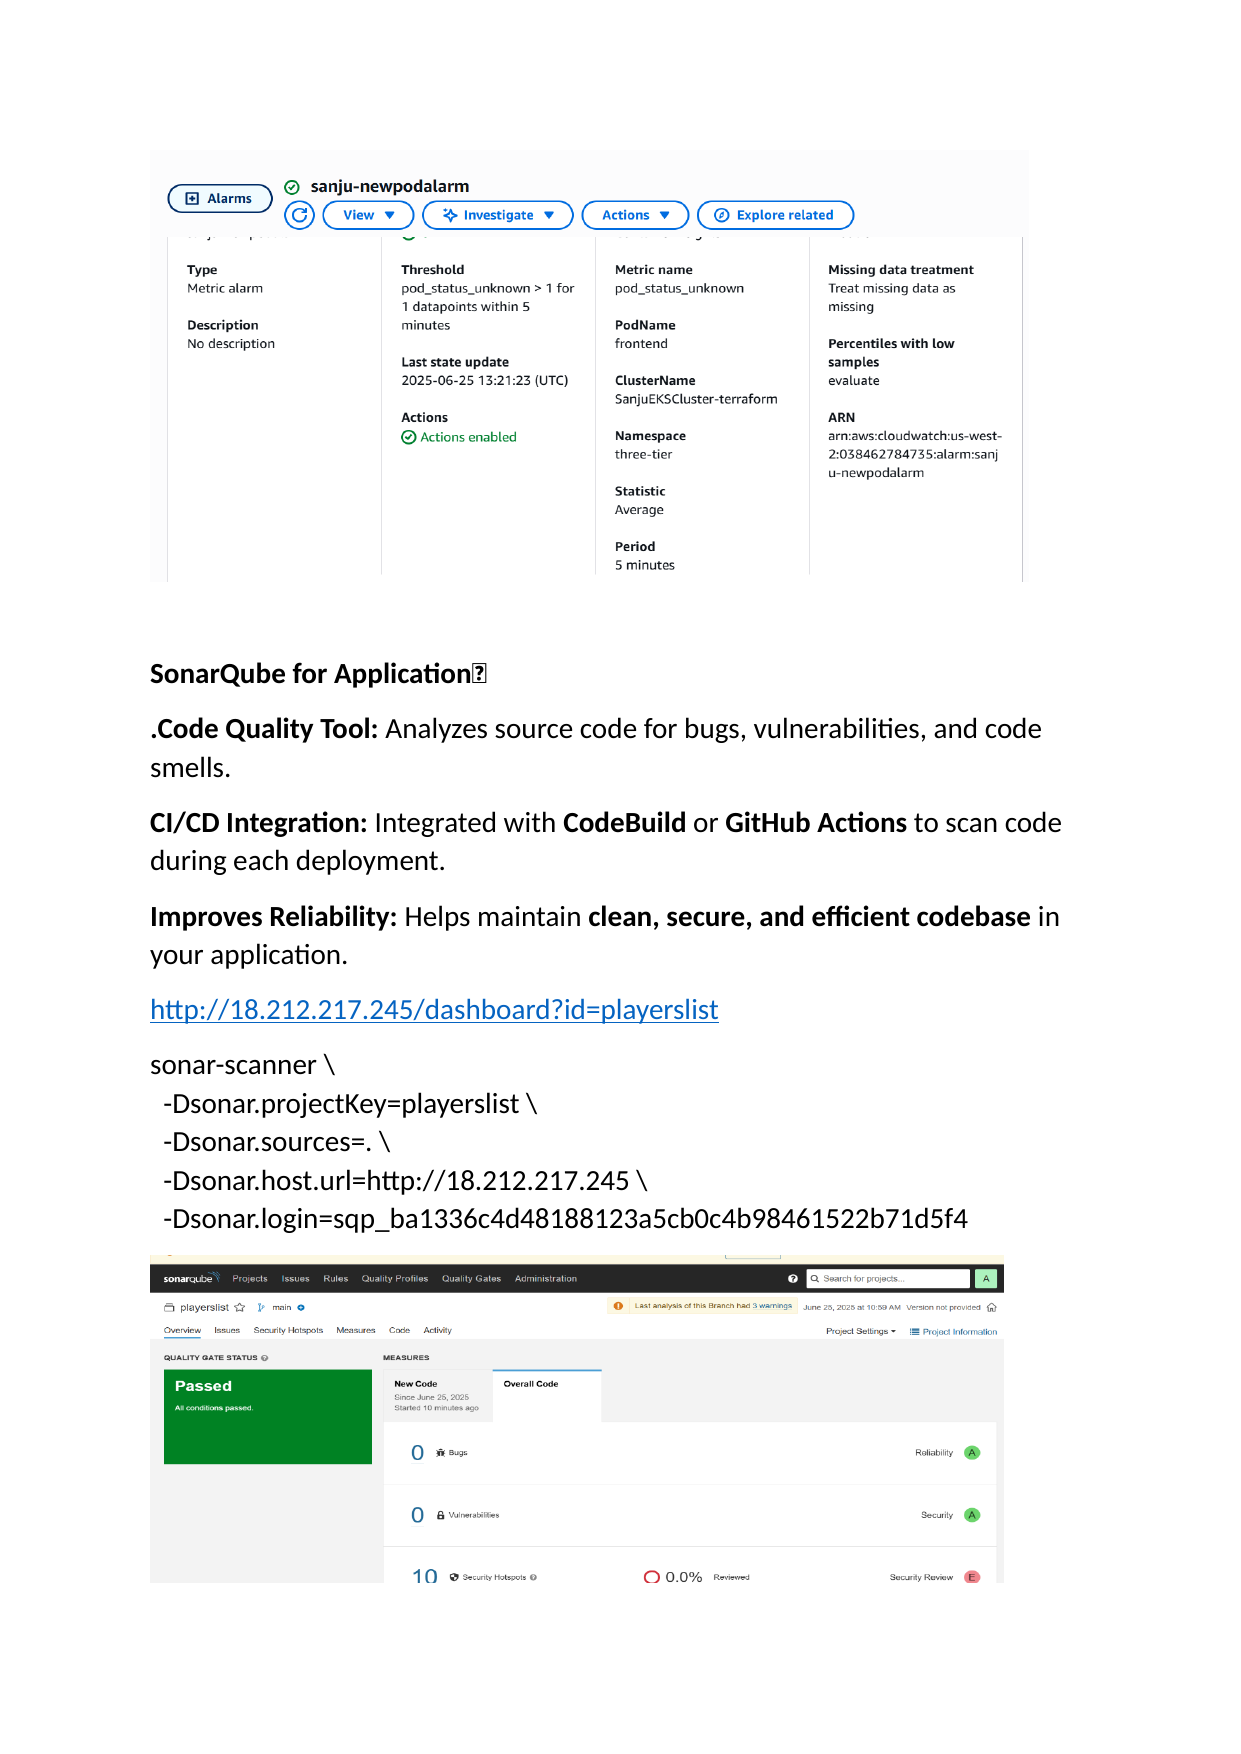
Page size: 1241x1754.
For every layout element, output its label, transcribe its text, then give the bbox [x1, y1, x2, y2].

text SonarQube for Application [150, 655, 1090, 691]
picture [150, 1255, 1004, 1583]
text .Code Quality Tool: Analyzes source code for bugs, vulnerabilities, and code smells. [150, 711, 1090, 784]
picture [150, 150, 1030, 582]
text http://18.212.217.245/dashboard?id=playerslist [150, 991, 1090, 1027]
text Improves Reliability: Helps maintain clean, secure, and efficient codebase in your application. [150, 898, 1090, 972]
text sonar-scanner \ -Dsonar.projectKey=playerslist \ -Dsonar.sources=. \ -Dsonar.host.url=http://18.212.217.245 \ -Dsonar.login=sqp_ba1336c4d48188123a5cb0c4b98461522b71d5f4 [150, 1046, 1090, 1236]
text CI/CD Integration: Integrated with CodeBuild or GitHub Actions to scan code during each deployment. [150, 804, 1090, 878]
